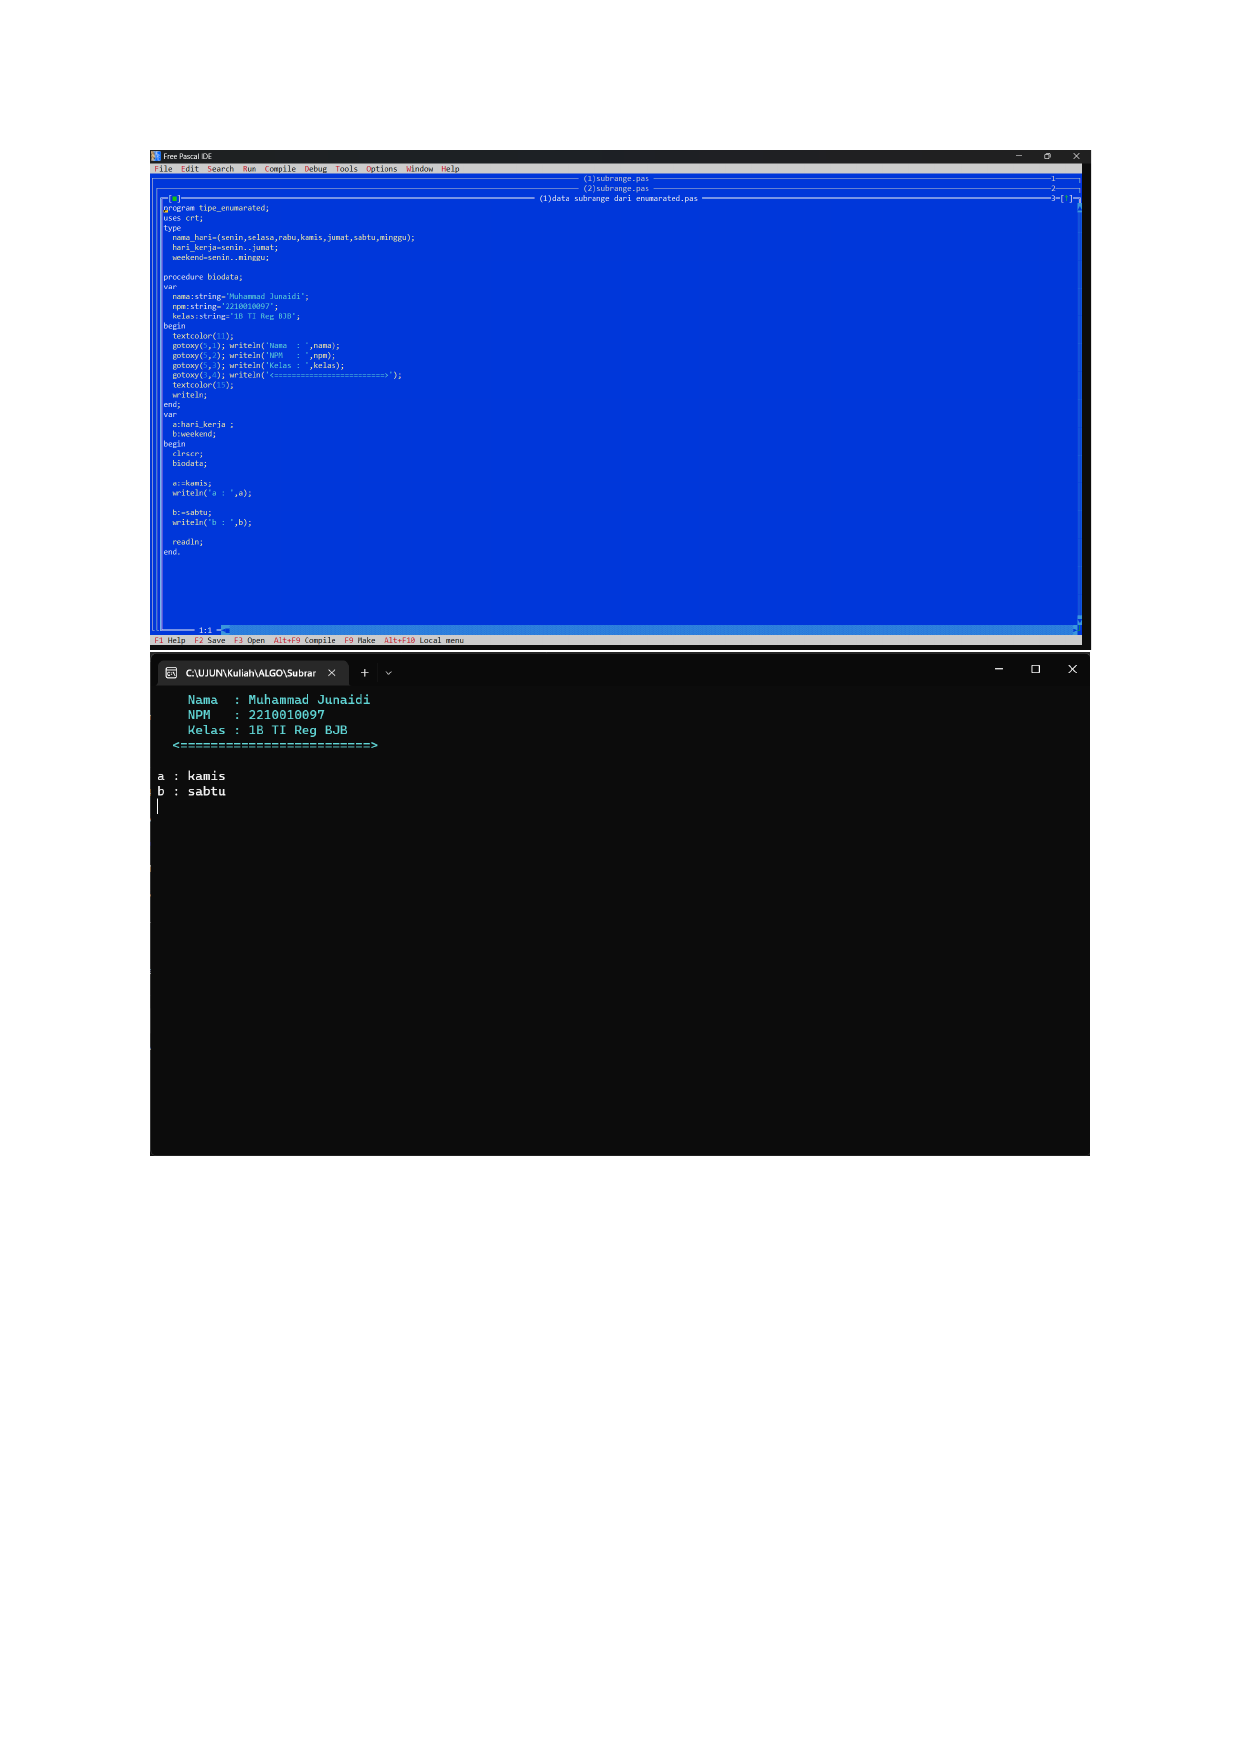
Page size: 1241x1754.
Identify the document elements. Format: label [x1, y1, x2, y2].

picture [150, 652, 1090, 1156]
picture [150, 150, 1092, 650]
